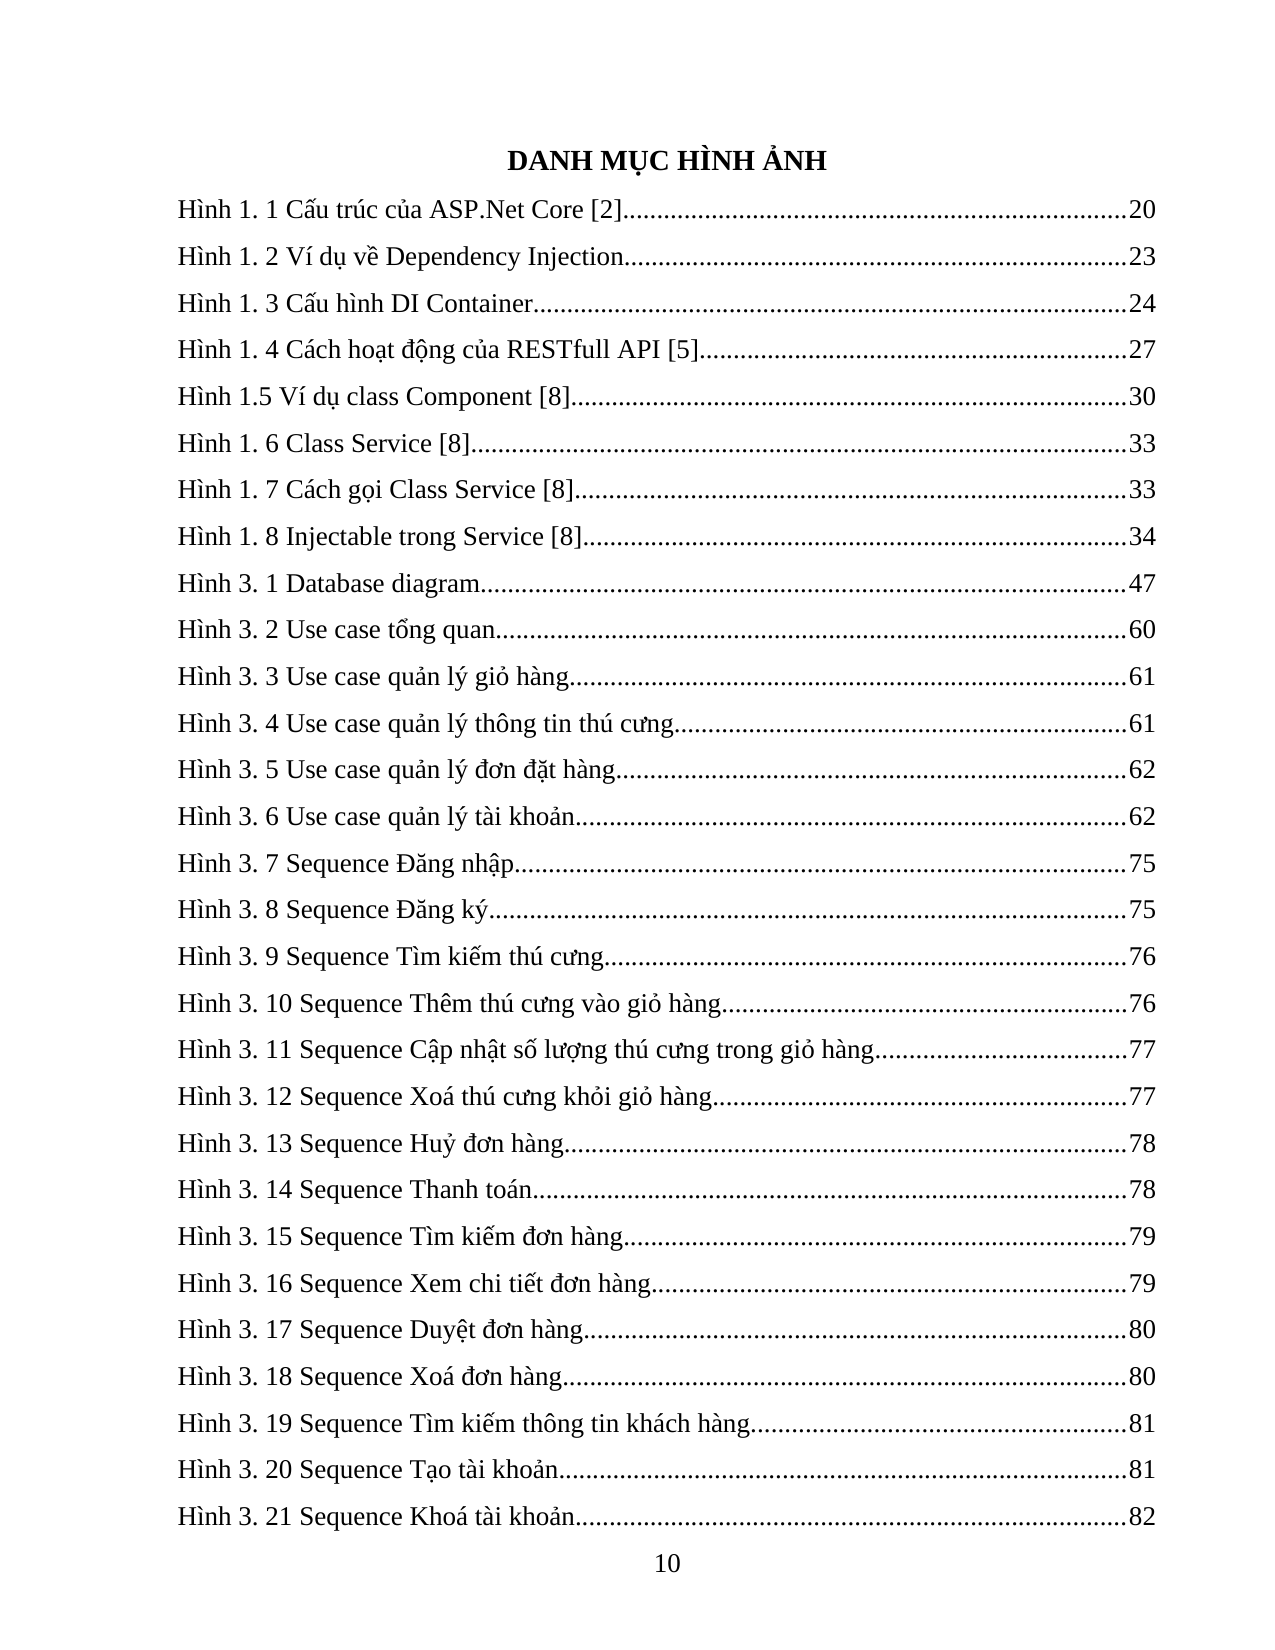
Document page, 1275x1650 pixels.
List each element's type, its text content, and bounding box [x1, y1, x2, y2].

text Hình 1. 6 Class Service [8] 33 [177, 427, 1157, 458]
text Hình 3. 18 Sequence Xoá đơn hàng 80 [177, 1360, 1157, 1391]
text Hình 3. 9 Sequence Tìm kiếm thú cưng 76 [177, 940, 1157, 971]
text Hình 3. 10 Sequence Thêm thú cưng vào giỏ hàng 76 [177, 987, 1157, 1018]
text Hình 3. 5 Use case quản lý đơn đặt hàng 62 [177, 753, 1157, 784]
subtitle DANH MỤC HÌNH ẢNH [177, 143, 1157, 177]
text Hình 3. 20 Sequence Tạo tài khoản 81 [177, 1453, 1157, 1484]
text Hình 3. 14 Sequence Thanh toán 78 [177, 1173, 1157, 1204]
text Hình 1.5 Ví dụ class Component [8] 30 [177, 380, 1157, 411]
text Hình 3. 15 Sequence Tìm kiếm đơn hàng 79 [177, 1220, 1157, 1251]
text Hình 3. 21 Sequence Khoá tài khoản 82 [177, 1500, 1157, 1531]
text Hình 1. 7 Cách gọi Class Service [8] 33 [177, 473, 1157, 504]
text Hình 3. 12 Sequence Xoá thú cưng khỏi giỏ hàng 77 [177, 1080, 1157, 1111]
text Hình 3. 13 Sequence Huỷ đơn hàng 78 [177, 1127, 1157, 1158]
text Hình 1. 4 Cách hoạt động của RESTfull API [5] 27 [177, 333, 1157, 364]
text Hình 3. 4 Use case quản lý thông tin thú cưng 61 [177, 707, 1157, 738]
text Hình 3. 7 Sequence Đăng nhập 75 [177, 847, 1157, 878]
text Hình 1. 1 Cấu trúc của ASP.Net Core [2] 20 [177, 193, 1157, 224]
text Hình 3. 17 Sequence Duyệt đơn hàng 80 [177, 1313, 1157, 1344]
text Hình 1. 2 Ví dụ về Dependency Injection 23 [177, 240, 1157, 271]
text Hình 3. 8 Sequence Đăng ký 75 [177, 893, 1157, 924]
text Hình 1. 8 Injectable trong Service [8] 34 [177, 520, 1157, 551]
text Hình 3. 2 Use case tổng quan 60 [177, 613, 1157, 644]
text Hình 3. 19 Sequence Tìm kiếm thông tin khách hàng 81 [177, 1407, 1157, 1438]
text Hình 3. 16 Sequence Xem chi tiết đơn hàng 79 [177, 1267, 1157, 1298]
text Hình 1. 3 Cấu hình DI Container 24 [177, 287, 1157, 318]
text Hình 3. 11 Sequence Cập nhật số lượng thú cưng trong giỏ hàng 77 [177, 1033, 1157, 1064]
text Hình 3. 3 Use case quản lý giỏ hàng 61 [177, 660, 1157, 691]
text Hình 3. 6 Use case quản lý tài khoản 62 [177, 800, 1157, 831]
text Hình 3. 1 Database diagram 47 [177, 567, 1157, 598]
